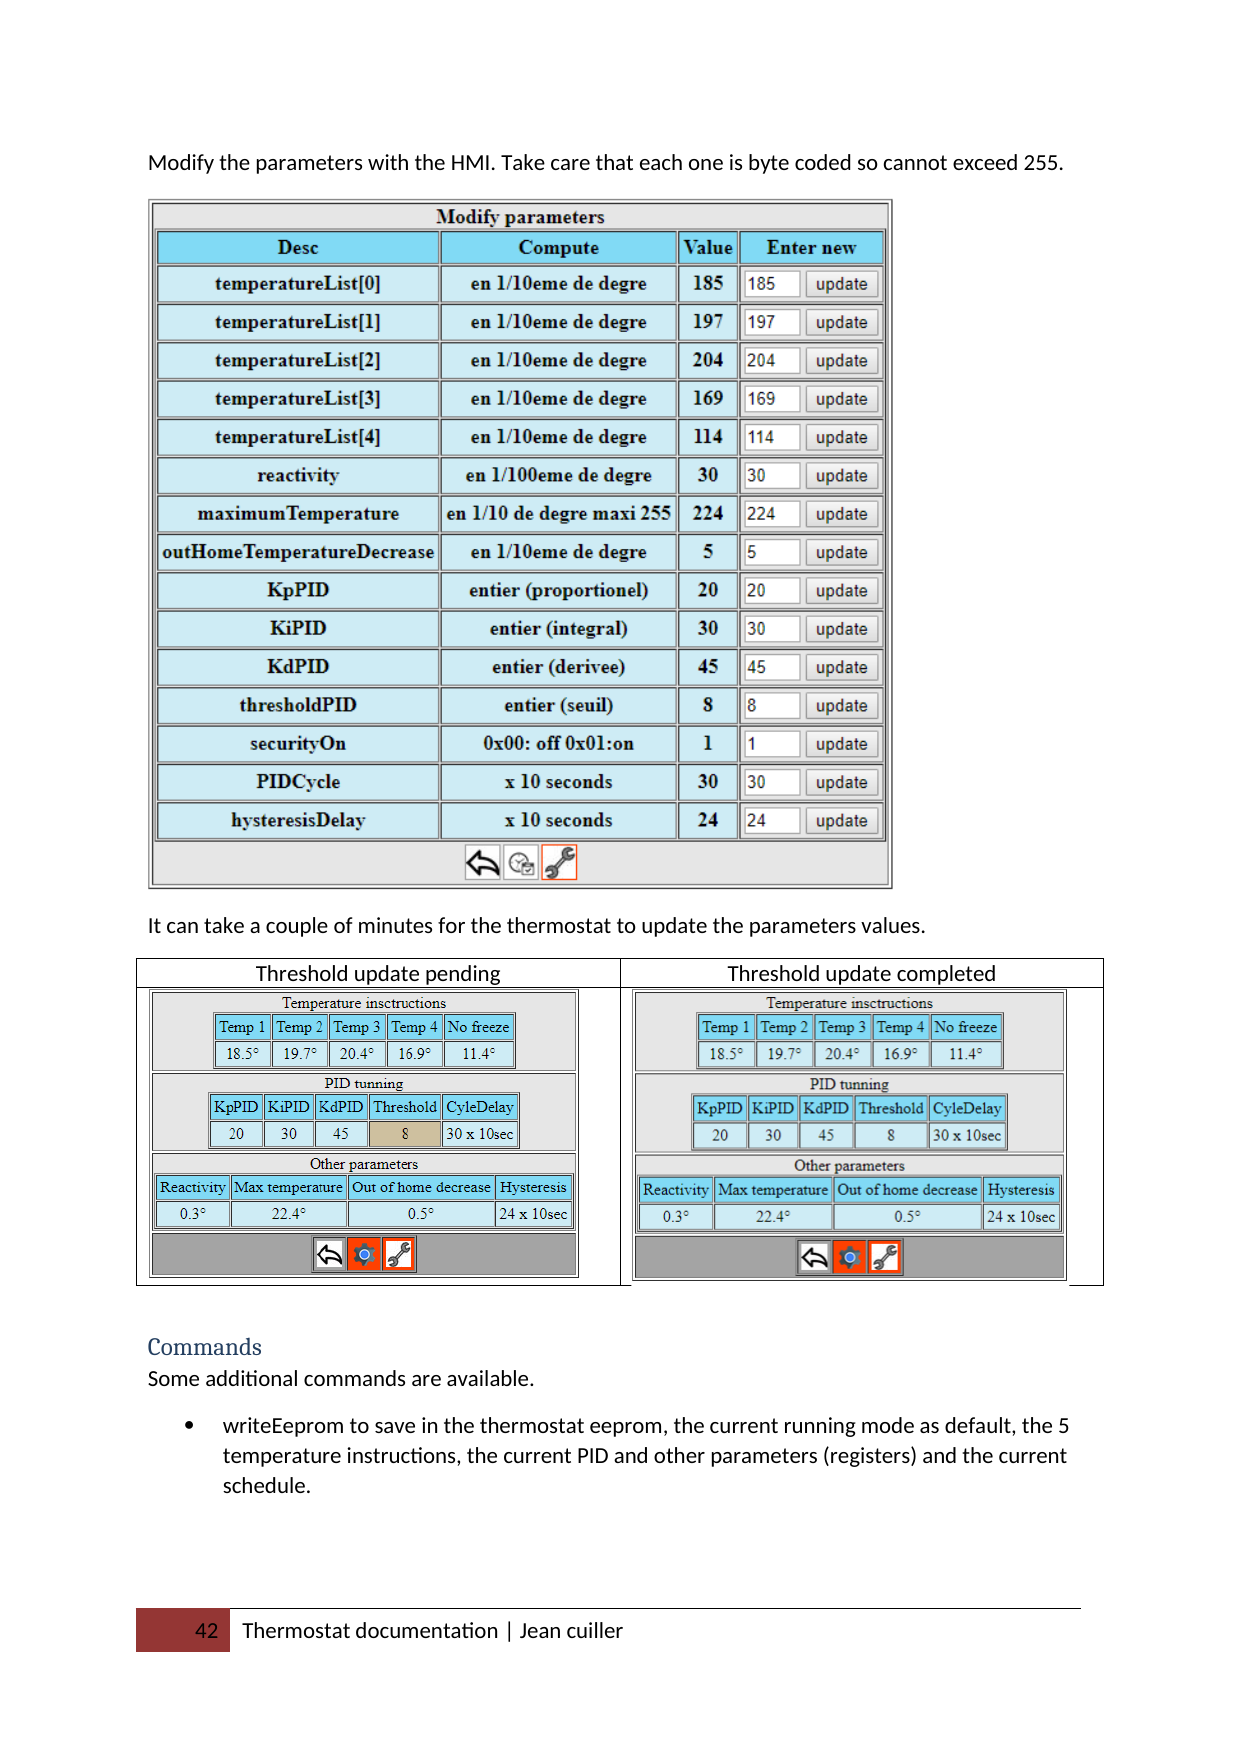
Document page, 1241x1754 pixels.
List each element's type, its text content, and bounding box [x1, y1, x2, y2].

text Some additional commands are available. [148, 1364, 1093, 1392]
picture [147, 194, 894, 893]
text Modify the parameters with the HMI. Take care that each one is byte coded so cannot exceed 255. [148, 148, 1093, 176]
table_header Threshold update completed [621, 959, 1103, 987]
table_cell [1070, 988, 1103, 1285]
table_cell [137, 988, 620, 1285]
picture [631, 988, 1070, 1286]
table_cell [621, 988, 631, 1285]
table_header Threshold update pending [137, 959, 620, 987]
subtitle Commands [148, 1333, 1093, 1362]
list writeEeprom to save in the thermostat eeprom, the current running mode as default, the 5 temperature instructions, the current PID and other parameters (registers) and the current schedule. [185, 1411, 1093, 1499]
text It can take a couple of minutes for the thermostat to update the parameters values. [148, 911, 1093, 939]
picture [147, 988, 581, 1283]
